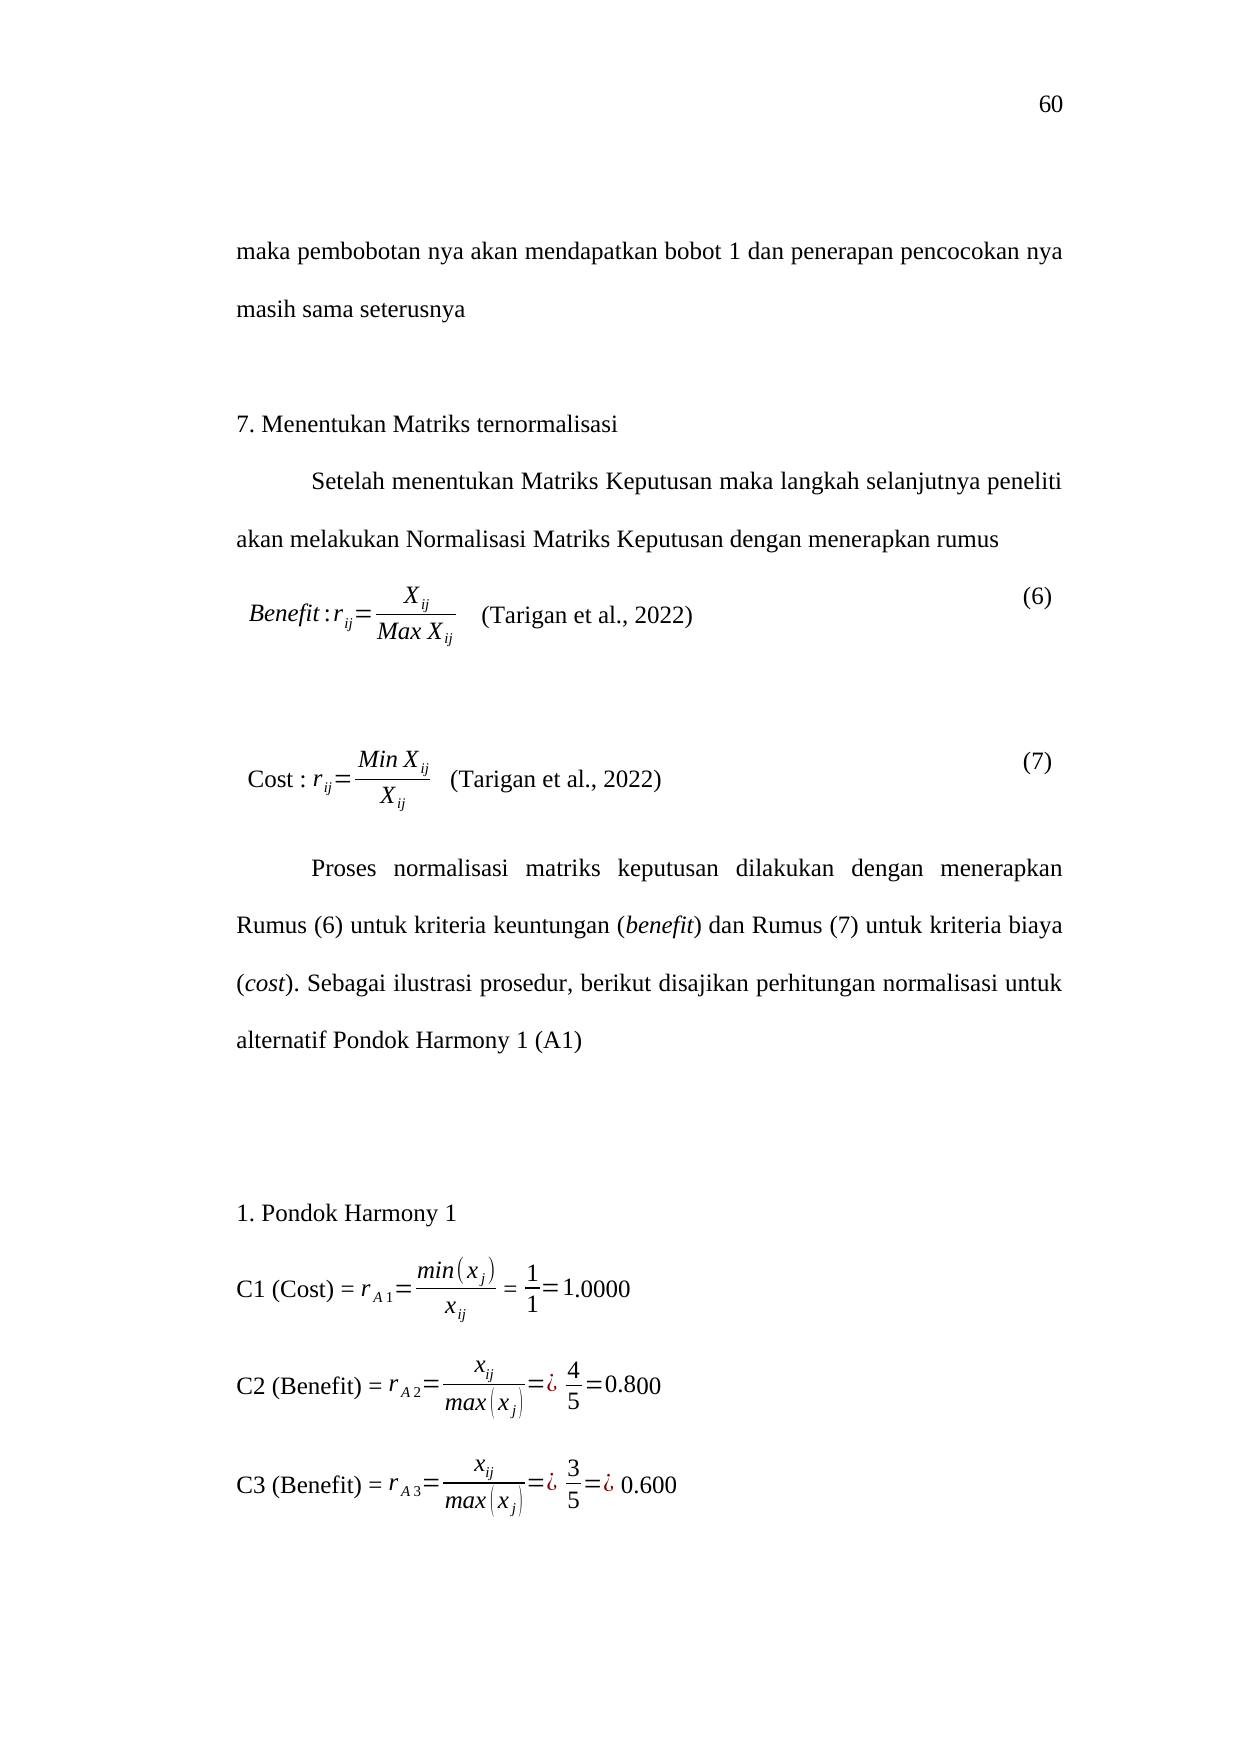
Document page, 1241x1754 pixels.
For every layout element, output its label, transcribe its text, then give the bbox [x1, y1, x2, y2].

text Setelah menentukan Matriks Keputusan maka langkah selanjutnya peneliti akan melakukan Normalisasi Matriks Keputusan dengan menerapkan rumus [236, 466, 1063, 552]
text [236, 236, 1063, 322]
text 1. Pondok Harmony 1 [236, 1198, 1063, 1226]
table_header Cost : [236, 746, 1011, 853]
text C1 (Cost) = = .0000 [236, 1255, 1063, 1322]
text Proses normalisasi matriks keputusan dilakukan dengan menerapkan Rumus (6) untuk kriteria keuntungan (benefit) dan Rumus (7) untuk kriteria biaya (cost). Sebagai ilustrasi prosedur, berikut disajikan perhitungan normalisasi untuk alternatif Pondok Harmony 1 (A1) [236, 853, 1063, 1054]
table_header (6) [1011, 581, 1063, 688]
table_header (7) [1011, 746, 1063, 853]
table_header [236, 581, 1011, 688]
text C3 (Benefit) = 0.600 [236, 1449, 1063, 1519]
text C2 (Benefit) = 00 [236, 1351, 1063, 1421]
text 7. Menentukan Matriks ternormalisasi [236, 409, 1063, 437]
